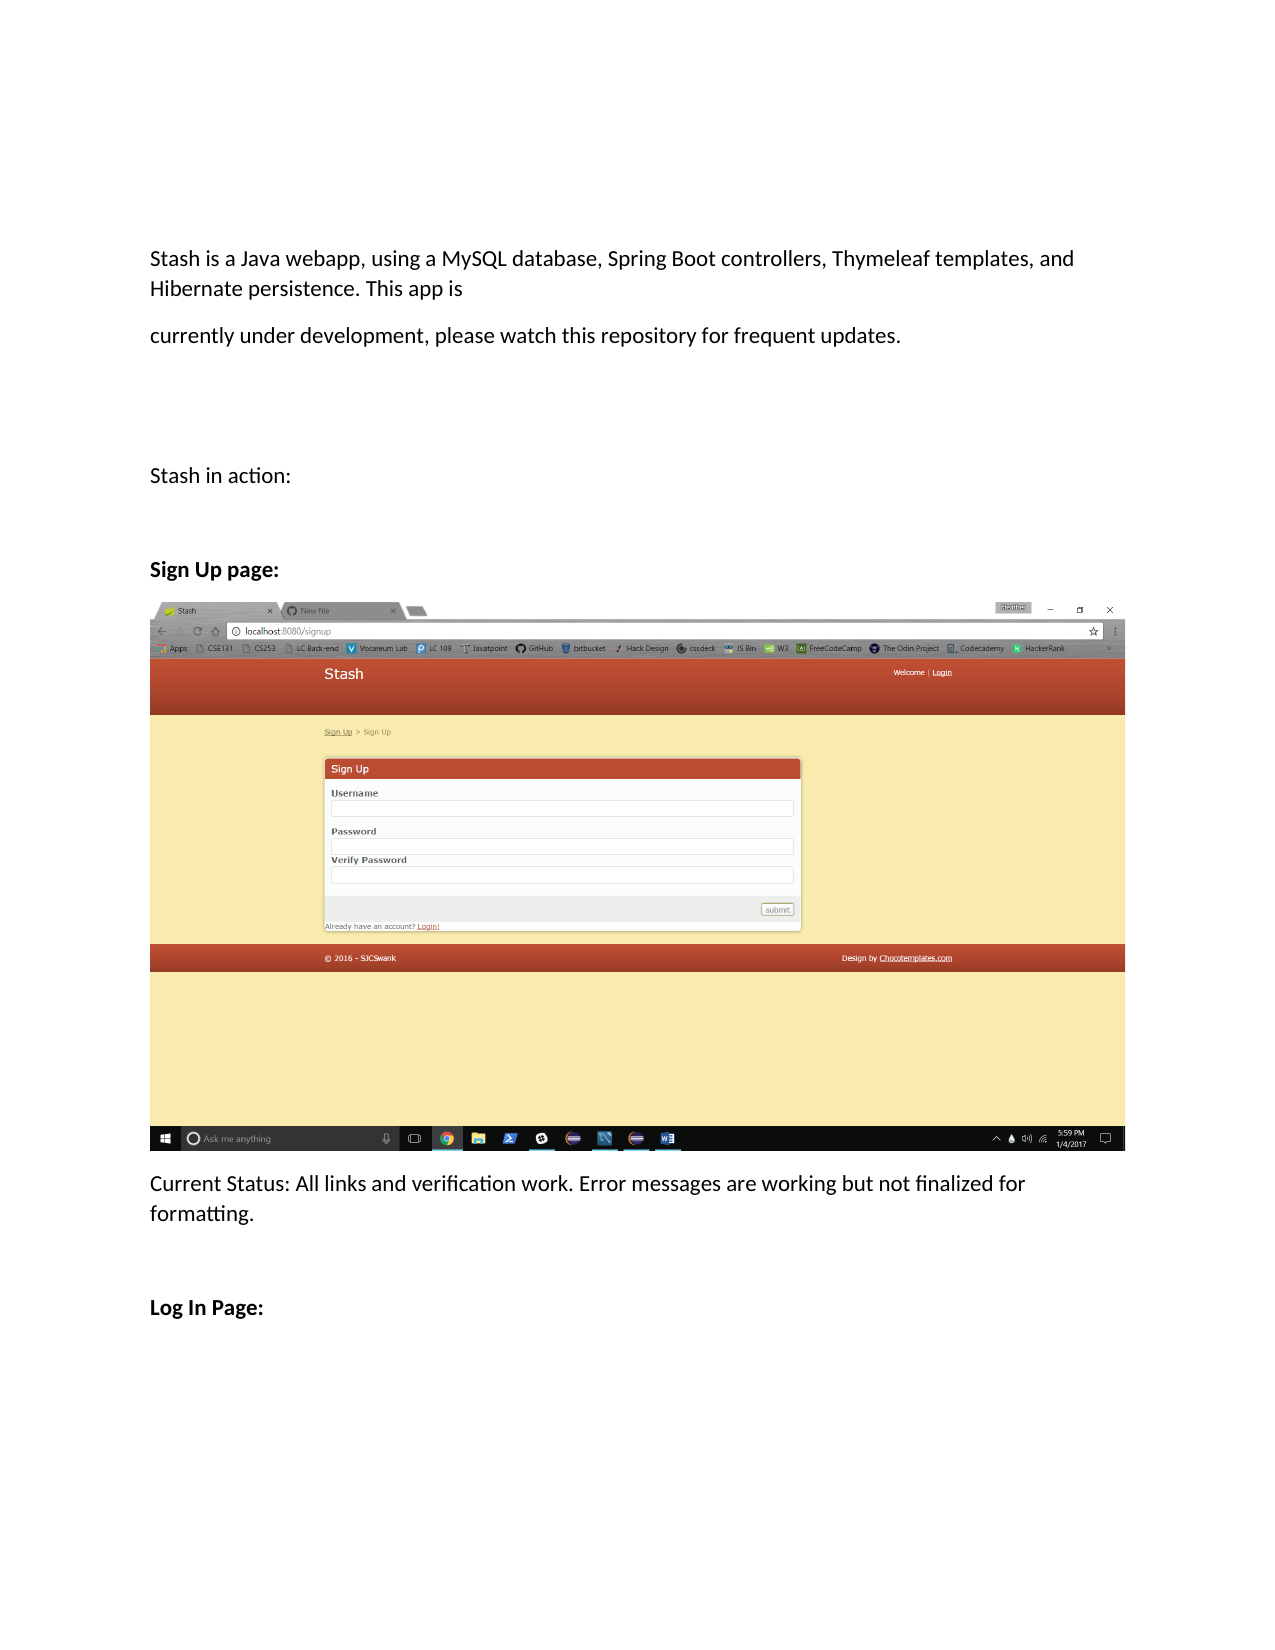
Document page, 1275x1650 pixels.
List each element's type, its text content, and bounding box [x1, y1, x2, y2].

text Stash in action: [150, 461, 1125, 489]
text Stash is a Java webapp, using a MySQL database, Spring Boot controllers, Thymeleaf templates, and Hibernate persistence. This app is [150, 244, 1125, 302]
text Current Status: All links and verification work. Error messages are working but not finalized for formatting. [150, 1169, 1125, 1228]
text Sign Up page: [150, 555, 1125, 583]
text Log In Page: [150, 1293, 1125, 1321]
text currently under development, please watch this repository for frequent updates. [150, 321, 1125, 349]
picture [150, 602, 1125, 1151]
